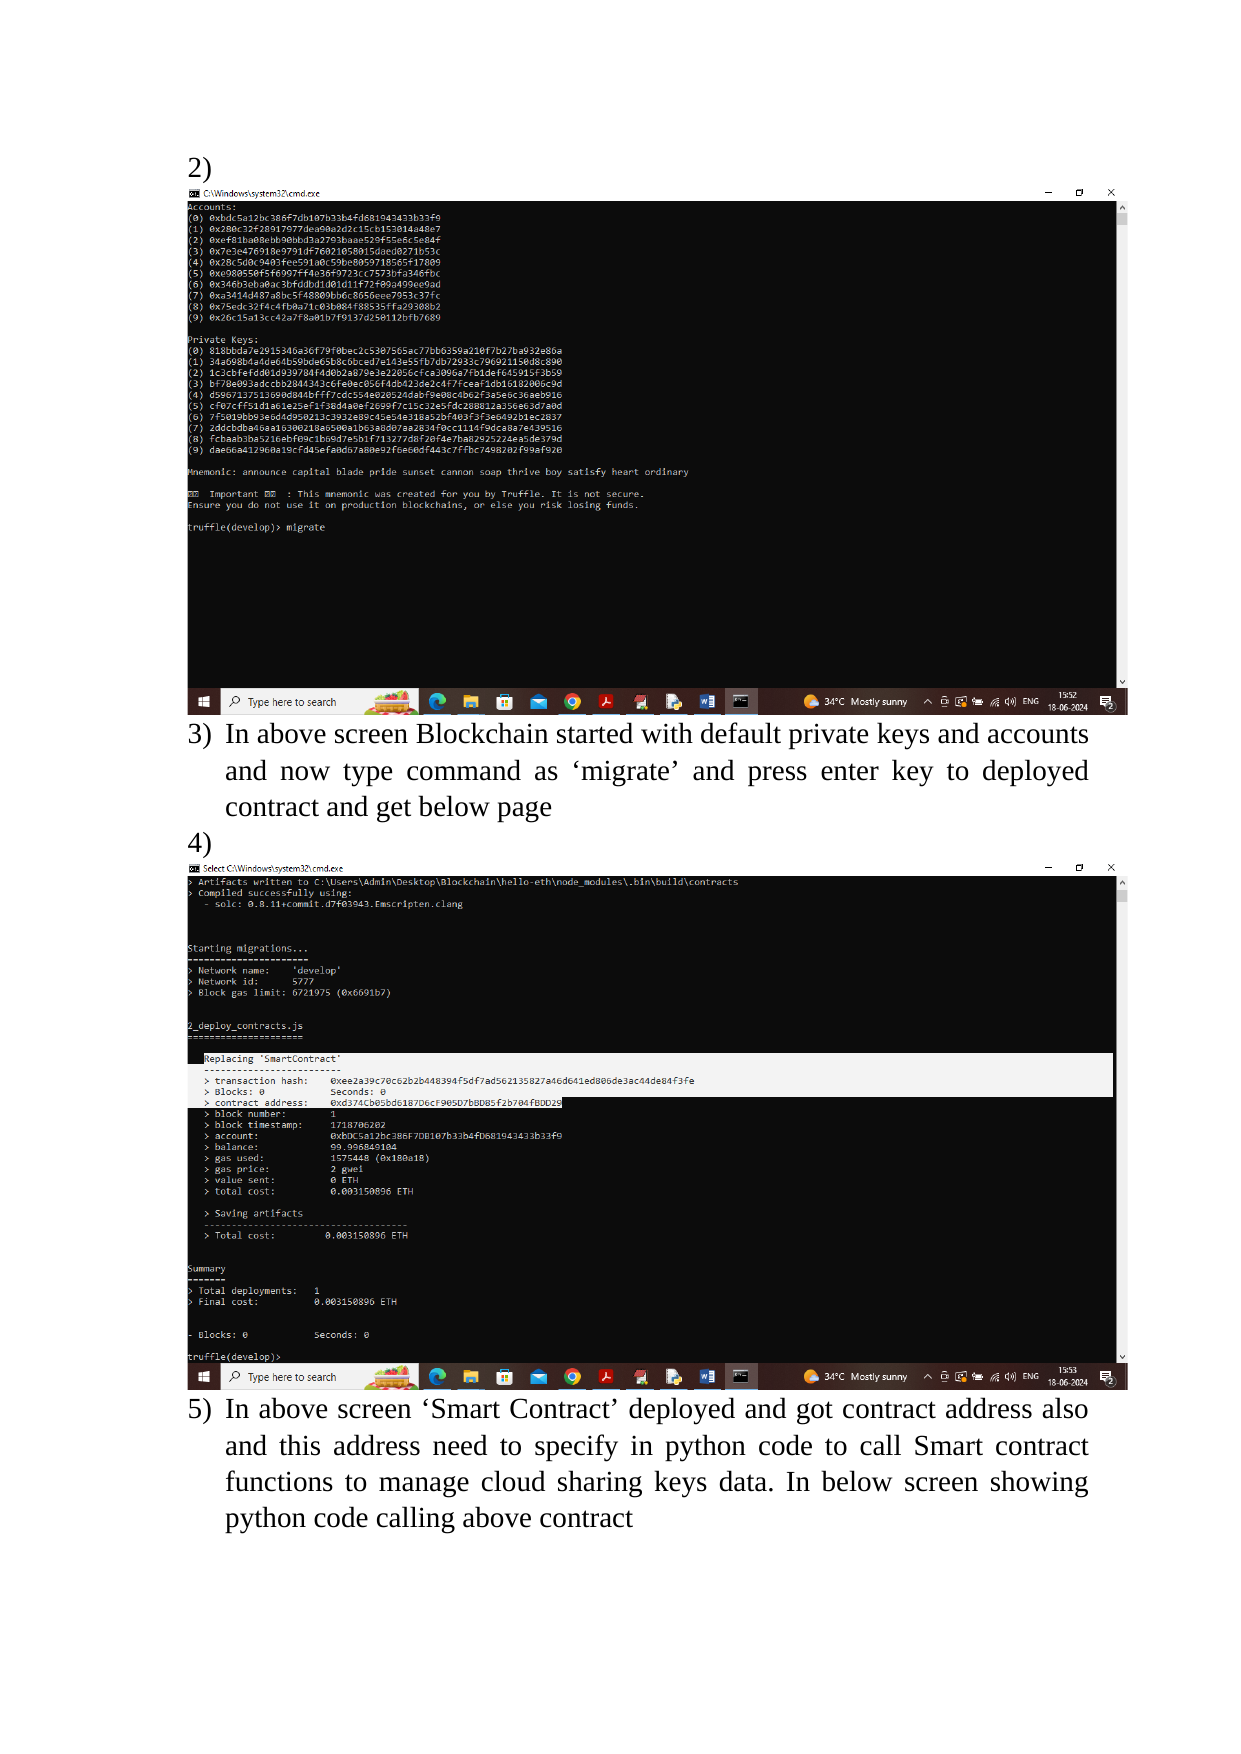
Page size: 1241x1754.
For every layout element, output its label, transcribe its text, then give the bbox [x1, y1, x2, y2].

list In above screen ‘Smart Contract’ deployed and got contract address also and this address need to specify in python code to call Smart contract functions to manage cloud sharing keys data. In below screen showing python code calling above contract [187, 1392, 1090, 1533]
picture [187, 185, 1128, 715]
picture [187, 860, 1128, 1390]
list In above screen Blockchain started with default private keys and accounts and now type command as ‘migrate’ and press enter key to deployed contract and get below page [187, 717, 1090, 822]
